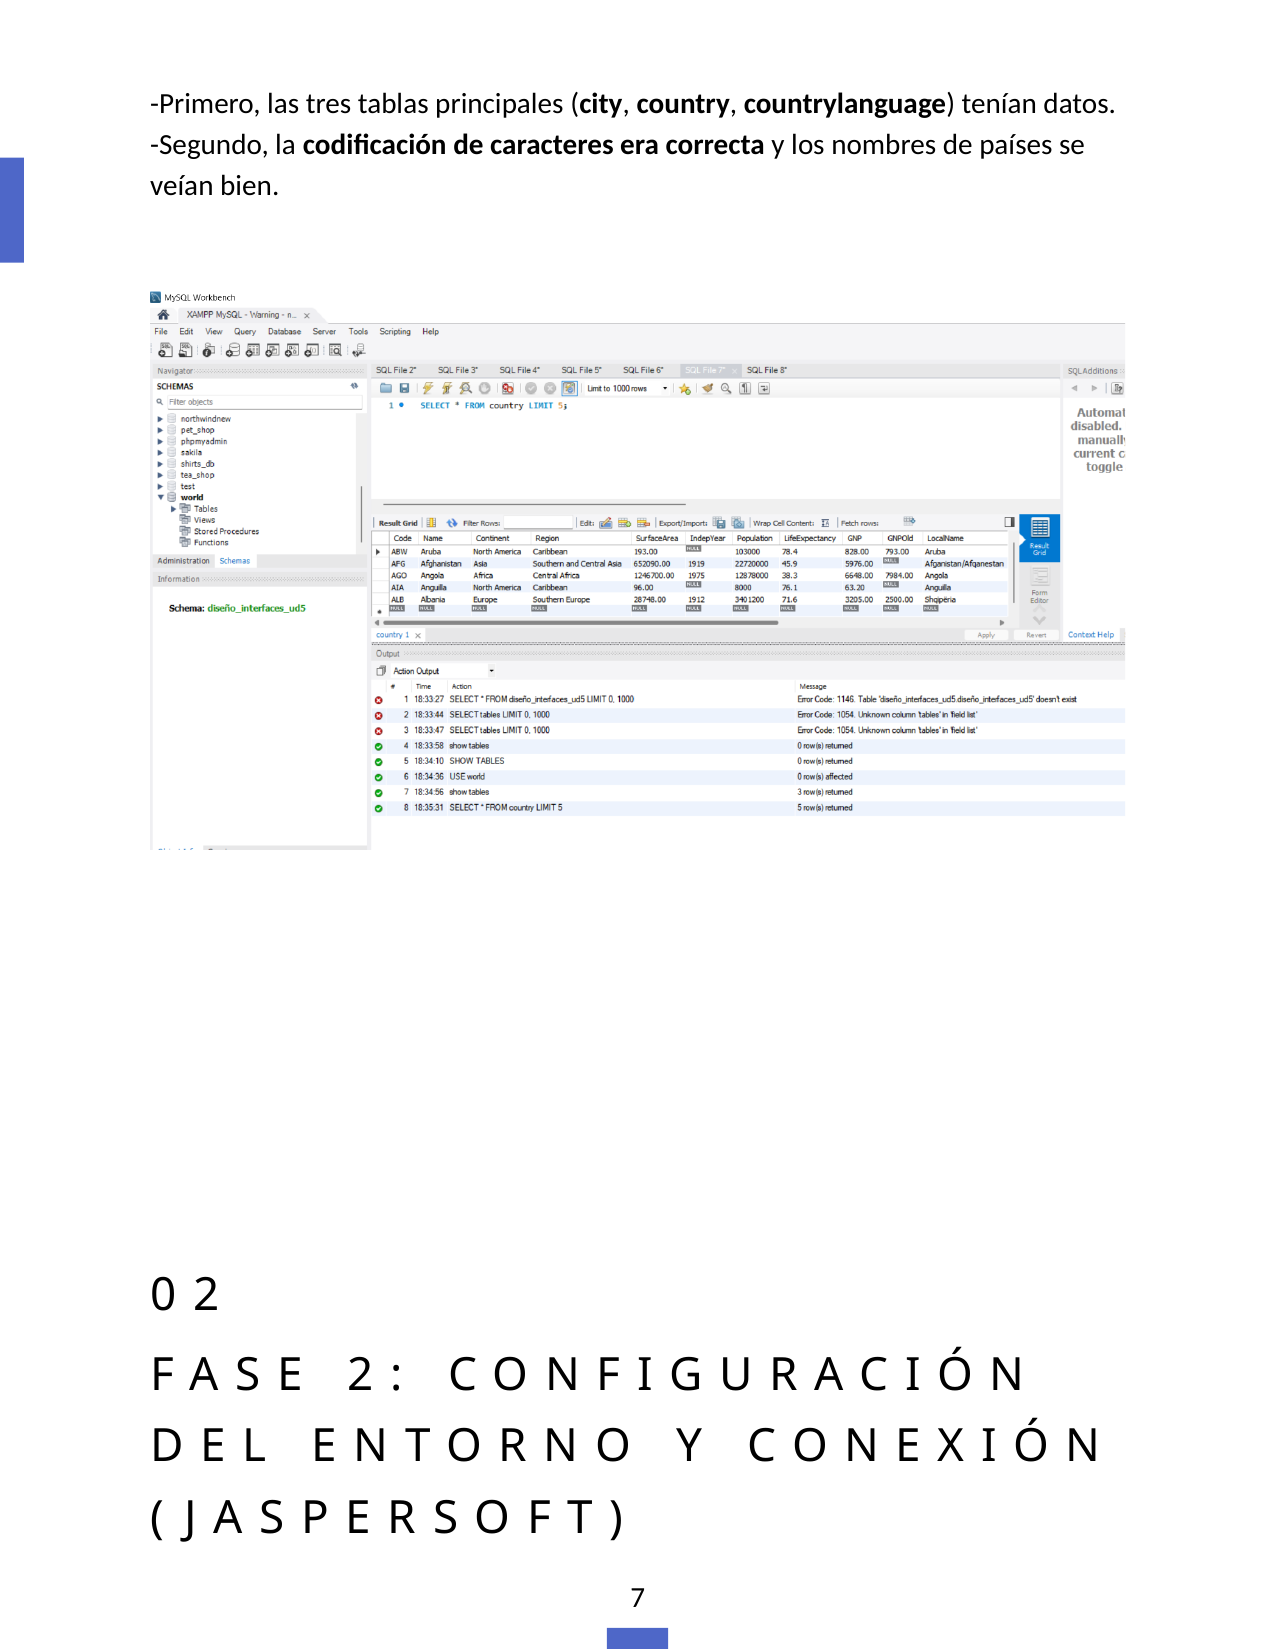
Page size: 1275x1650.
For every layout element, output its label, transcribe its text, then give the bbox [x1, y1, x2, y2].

subtitle 02 [150, 1261, 1125, 1323]
picture [150, 290, 1125, 850]
text Fase 2: Configuración del Entorno y Conexión (JasperSoft) [150, 1341, 1125, 1547]
text -Primero, las tres tablas principales (city, country, countrylanguage) tenían datos. -Segundo, la codificación de caracteres era correcta y los nombres de países se veían bien. [150, 85, 1125, 203]
